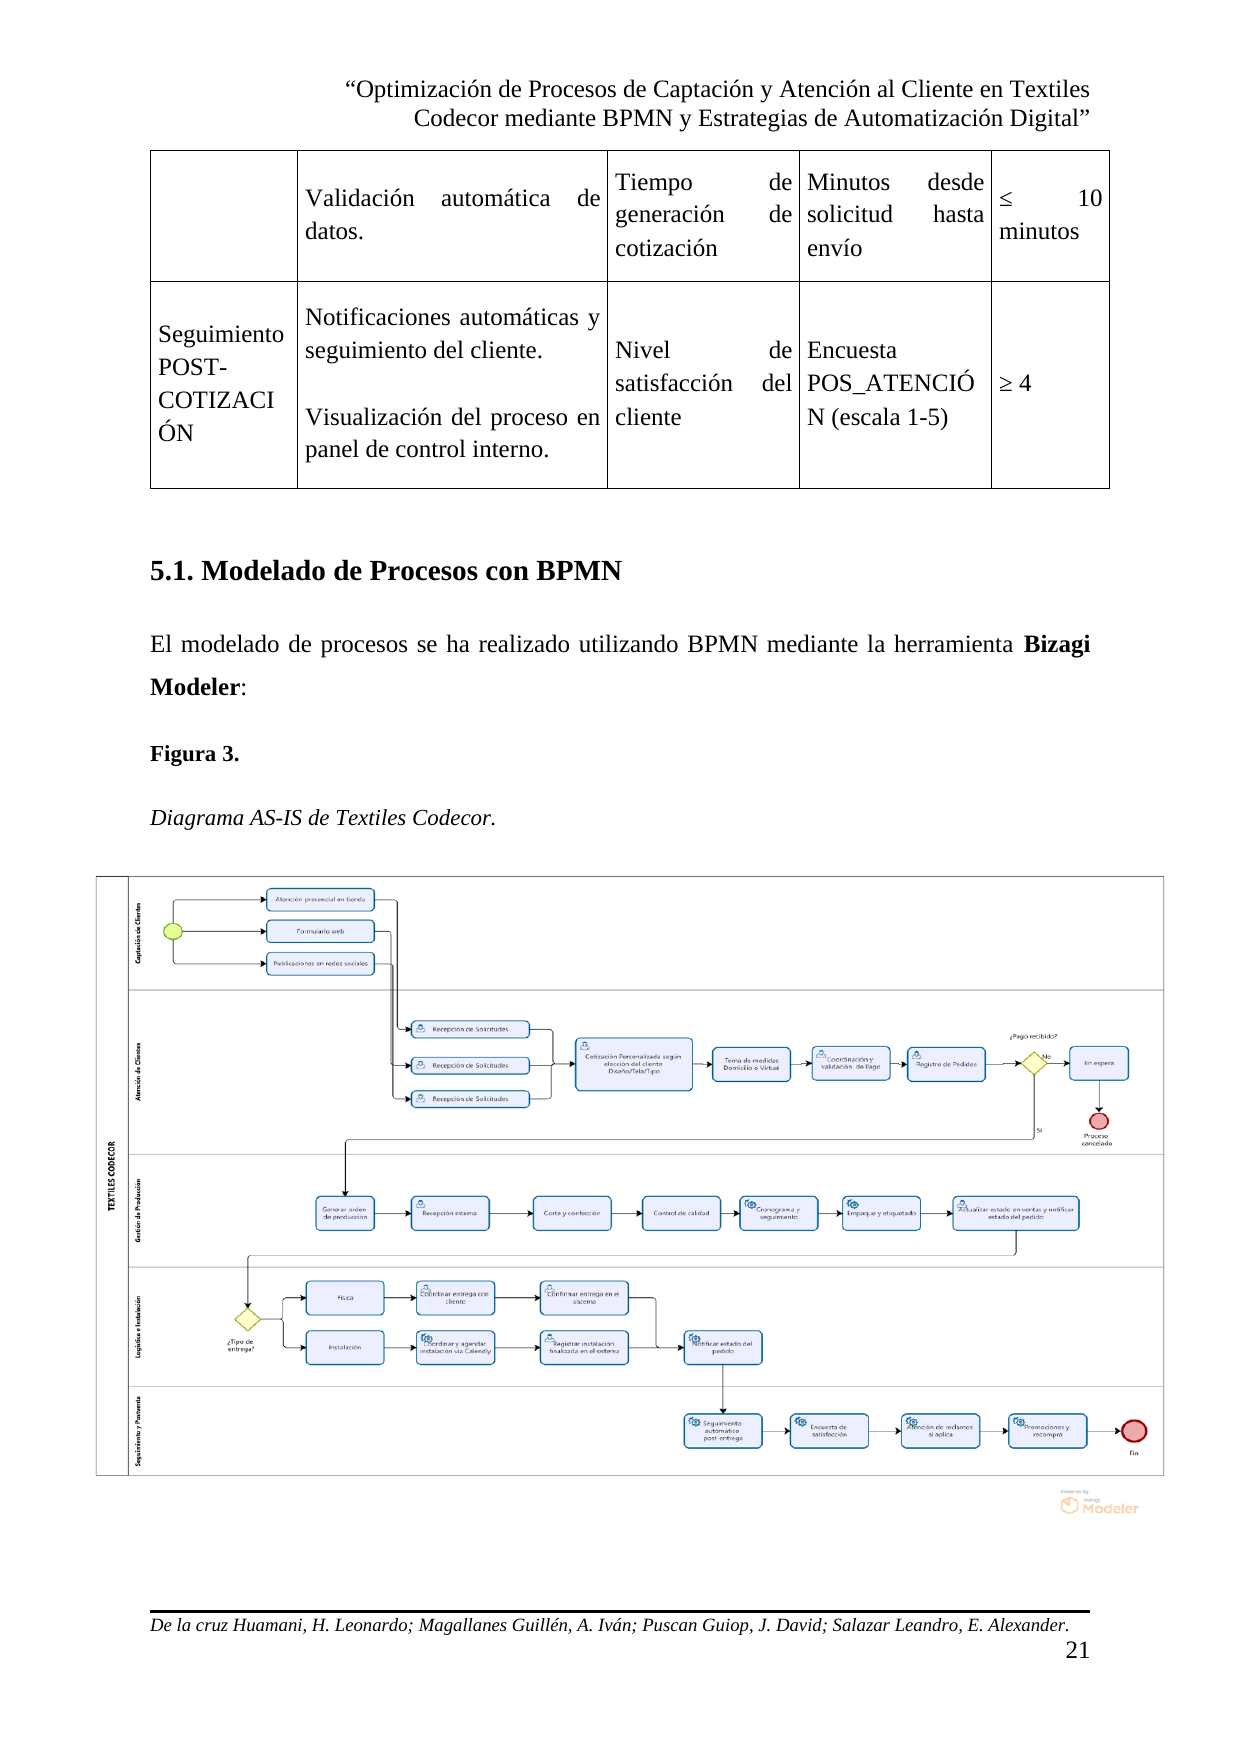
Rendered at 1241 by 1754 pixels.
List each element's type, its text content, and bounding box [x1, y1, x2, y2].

table_cell Tiempo de generación de cotización [608, 151, 799, 281]
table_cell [298, 151, 607, 281]
table_cell Encuesta POS_ATENCIÓN (escala 1-5) [800, 282, 991, 488]
text Figura 3. [150, 740, 1090, 766]
table_cell ≥ 4 [992, 282, 1109, 488]
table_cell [151, 151, 297, 281]
text Diagrama AS-IS de Textiles Codecor. [150, 804, 1090, 831]
picture [85, 867, 1174, 1558]
table_cell Notificaciones automáticas y seguimiento del cliente. Visualización del proceso en panel de control interno. [298, 282, 607, 488]
table_cell Nivel de satisfacción del cliente [608, 282, 799, 488]
table_cell Minutos desde solicitud hasta envío [800, 151, 991, 281]
subtitle 5.1. Modelado de Procesos con BPMN [150, 553, 1090, 587]
table_cell Seguimiento POST-COTIZACIÓN [151, 282, 297, 488]
table_cell ≤ 10 minutos [992, 151, 1109, 281]
text El modelado de procesos se ha realizado utilizando BPMN mediante la herramienta Bizagi Modeler: [150, 629, 1090, 701]
